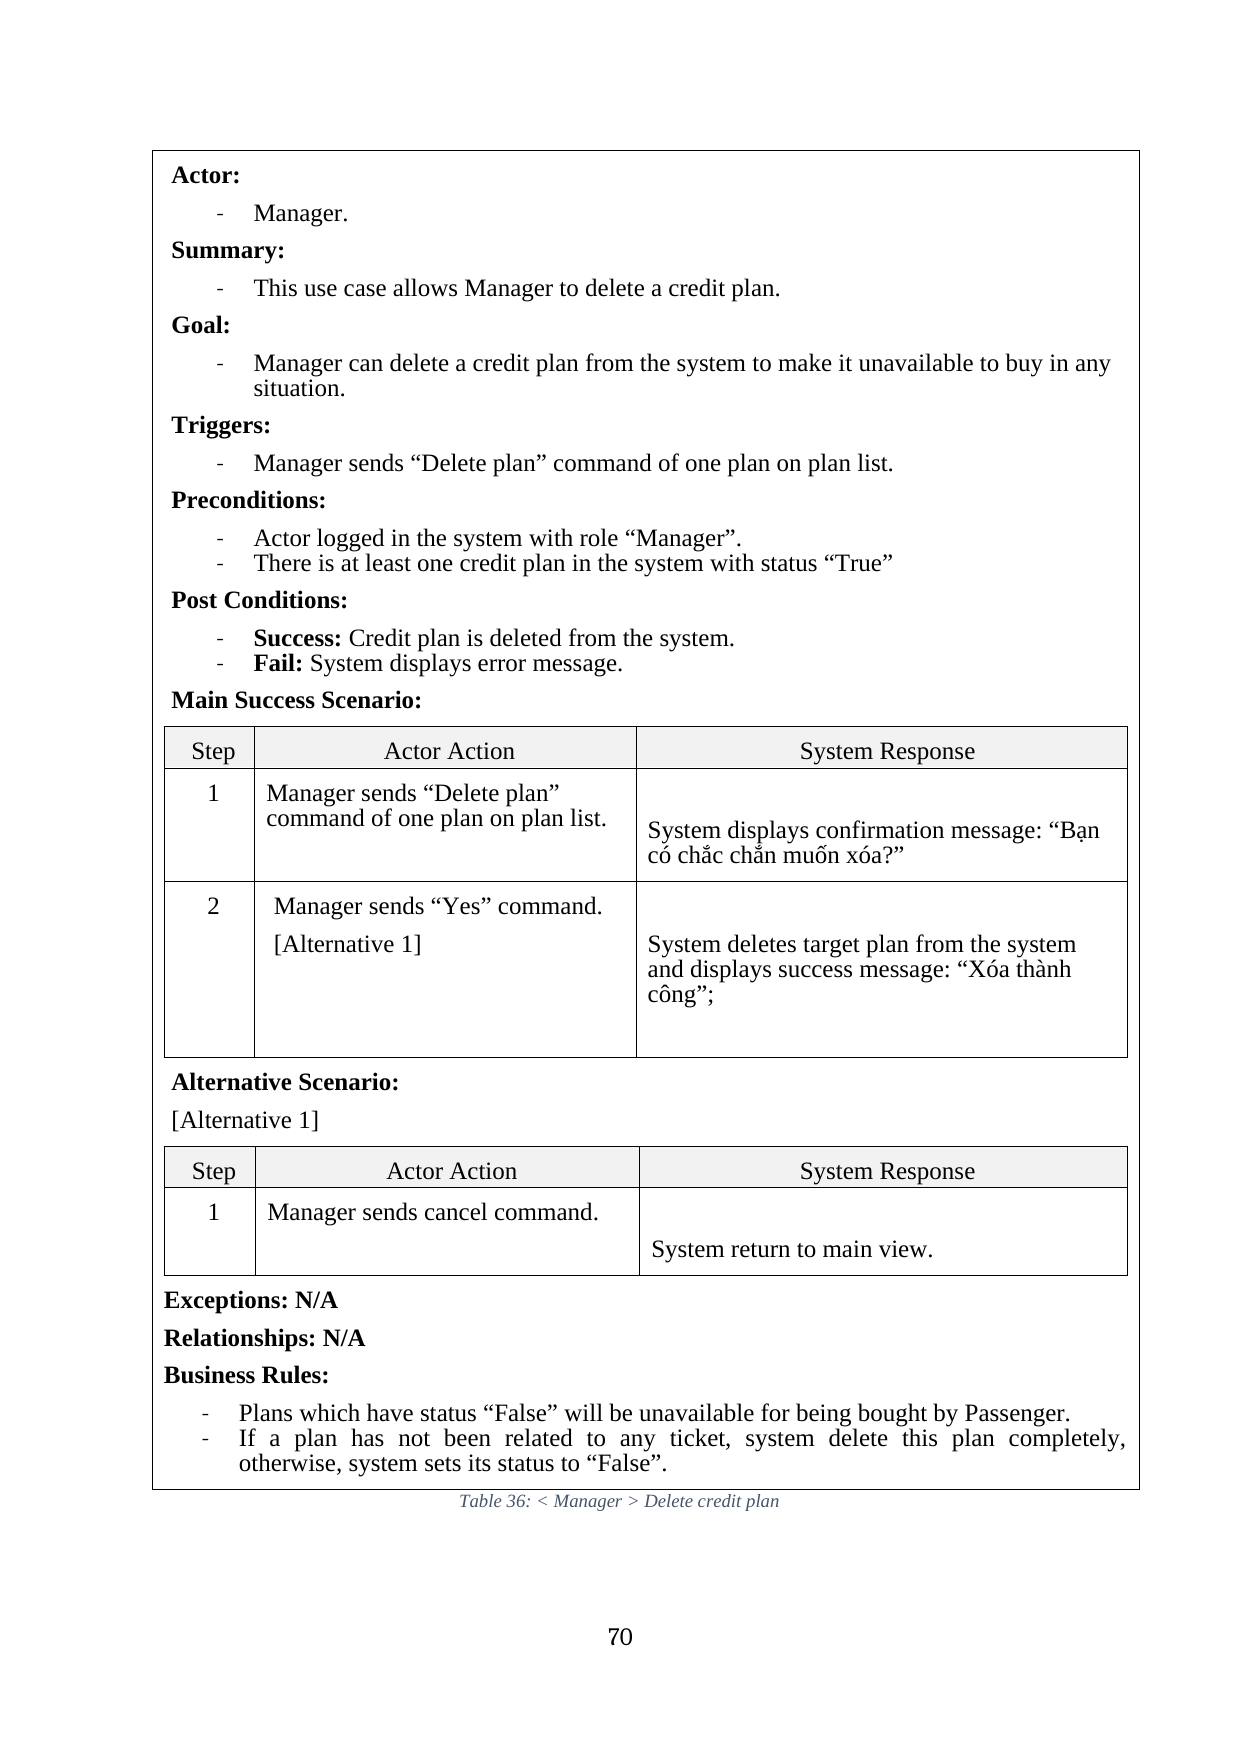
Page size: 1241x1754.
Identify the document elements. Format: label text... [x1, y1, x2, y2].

table_cell Actor: Manager. Summary: This use case allows Manager to delete a credit plan. Goal: Manager can delete a credit plan from the system to make it unavailable to buy in any situation. Triggers: Manager sends “Delete plan” command of one plan on plan list. Preconditions: Actor logged in the system with role “Manager”. There is at least one credit plan in the system with status “True” Post Conditions: Success: Credit plan is deleted from the system. Fail: System displays error message. Main Success Scenario: Alternative Scenario: [Alternative 1] Exceptions: N/A Relationships: N/A Business Rules: Plans which have status “False” will be unavailable for being bought by Passenger. If a plan has not been related to any ticket, system delete this plan completely, otherwise, system sets its status to “False”. [153, 151, 1139, 1489]
